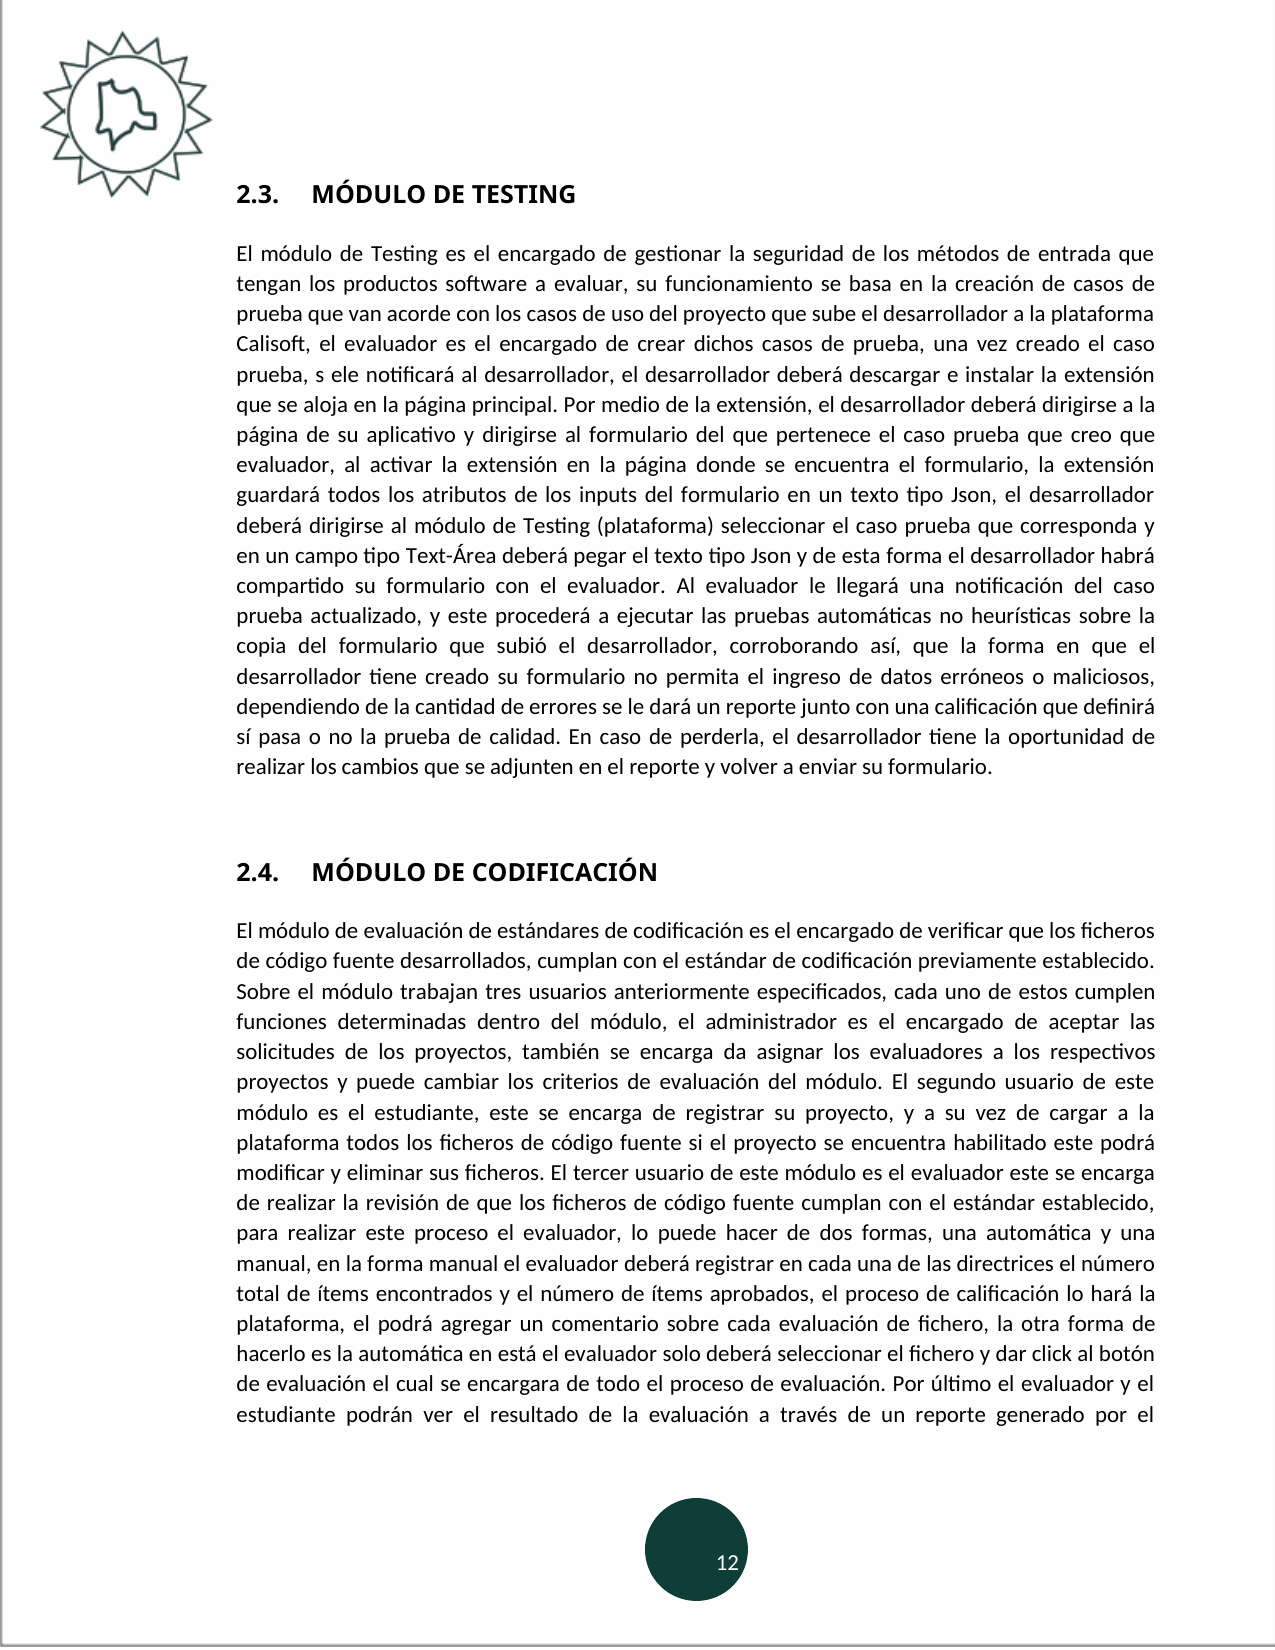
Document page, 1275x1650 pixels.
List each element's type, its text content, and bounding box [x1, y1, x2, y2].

subtitle MÓDULO DE TESTING [236, 177, 1157, 211]
text El módulo de Testing es el encargado de gestionar la seguridad de los métodos de entrada que tengan los productos software a evaluar, su funcionamiento se basa en la creación de casos de prueba que van acorde con los casos de uso del proyecto que sube el desarrollador a la plataforma Calisoft, el evaluador es el encargado de crear dichos casos de prueba, una vez creado el caso prueba, s ele notificará al desarrollador, el desarrollador deberá descargar e instalar la extensión que se aloja en la página principal. Por medio de la extensión, el desarrollador deberá dirigirse a la página de su aplicativo y dirigirse al formulario del que pertenece el caso prueba que creo que evaluador, al activar la extensión en la página donde se encuentra el formulario, la extensión guardará todos los atributos de los inputs del formulario en un texto tipo Json, el desarrollador deberá dirigirse al módulo de Testing (plataforma) seleccionar el caso prueba que corresponda y en un campo tipo Text-Área deberá pegar el texto tipo Json y de esta forma el desarrollador habrá compartido su formulario con el evaluador. Al evaluador le llegará una notificación del caso prueba actualizado, y este procederá a ejecutar las pruebas automáticas no heurísticas sobre la copia del formulario que subió el desarrollador, corroborando así, que la forma en que el desarrollador tiene creado su formulario no permita el ingreso de datos erróneos o maliciosos, dependiendo de la cantidad de errores se le dará un reporte junto con una calificación que definirá sí pasa o no la prueba de calidad. En caso de perderla, el desarrollador tiene la oportunidad de realizar los cambios que se adjunten en el reporte y volver a enviar su formulario. [236, 239, 1157, 781]
subtitle MÓDULO DE CODIFICACIÓN [236, 854, 1157, 889]
picture [0, 0, 1275, 1647]
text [236, 916, 1157, 1428]
